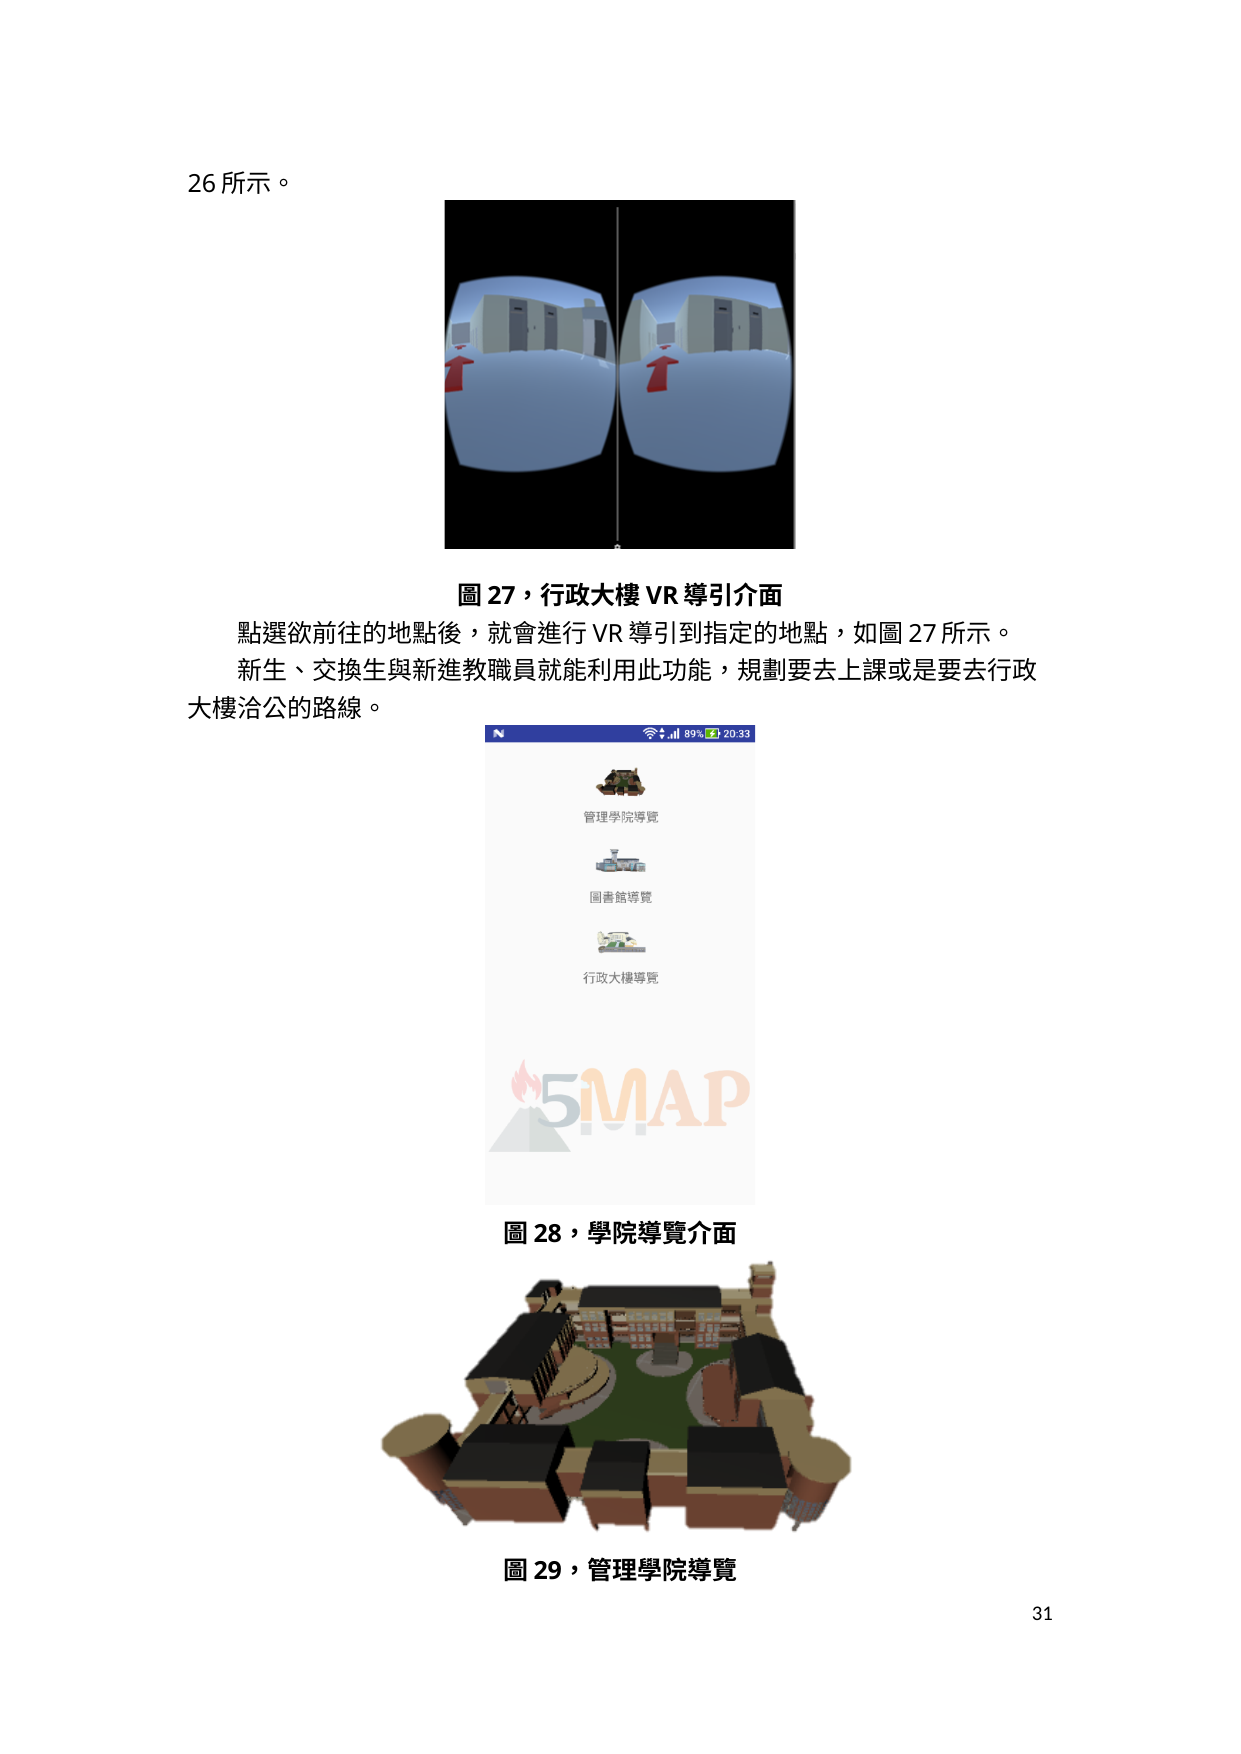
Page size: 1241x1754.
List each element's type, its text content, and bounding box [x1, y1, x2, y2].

text 新生、交換生與新進教職員就能利用此功能，規劃要去上課或是要去行政大樓洽公的路線。 [187, 650, 1053, 725]
picture [317, 1250, 923, 1544]
picture [444, 200, 796, 549]
picture [485, 725, 755, 1205]
text 圖28，學院導覽介面 [187, 1212, 1053, 1250]
text 圖27，行政大樓VR導引介面 [187, 575, 1053, 612]
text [187, 162, 1053, 200]
text 點選欲前往的地點後，就會進行VR導引到指定的地點，如圖27所示。 [187, 612, 1053, 650]
text 圖29，管理學院導覽 [187, 1550, 1053, 1587]
